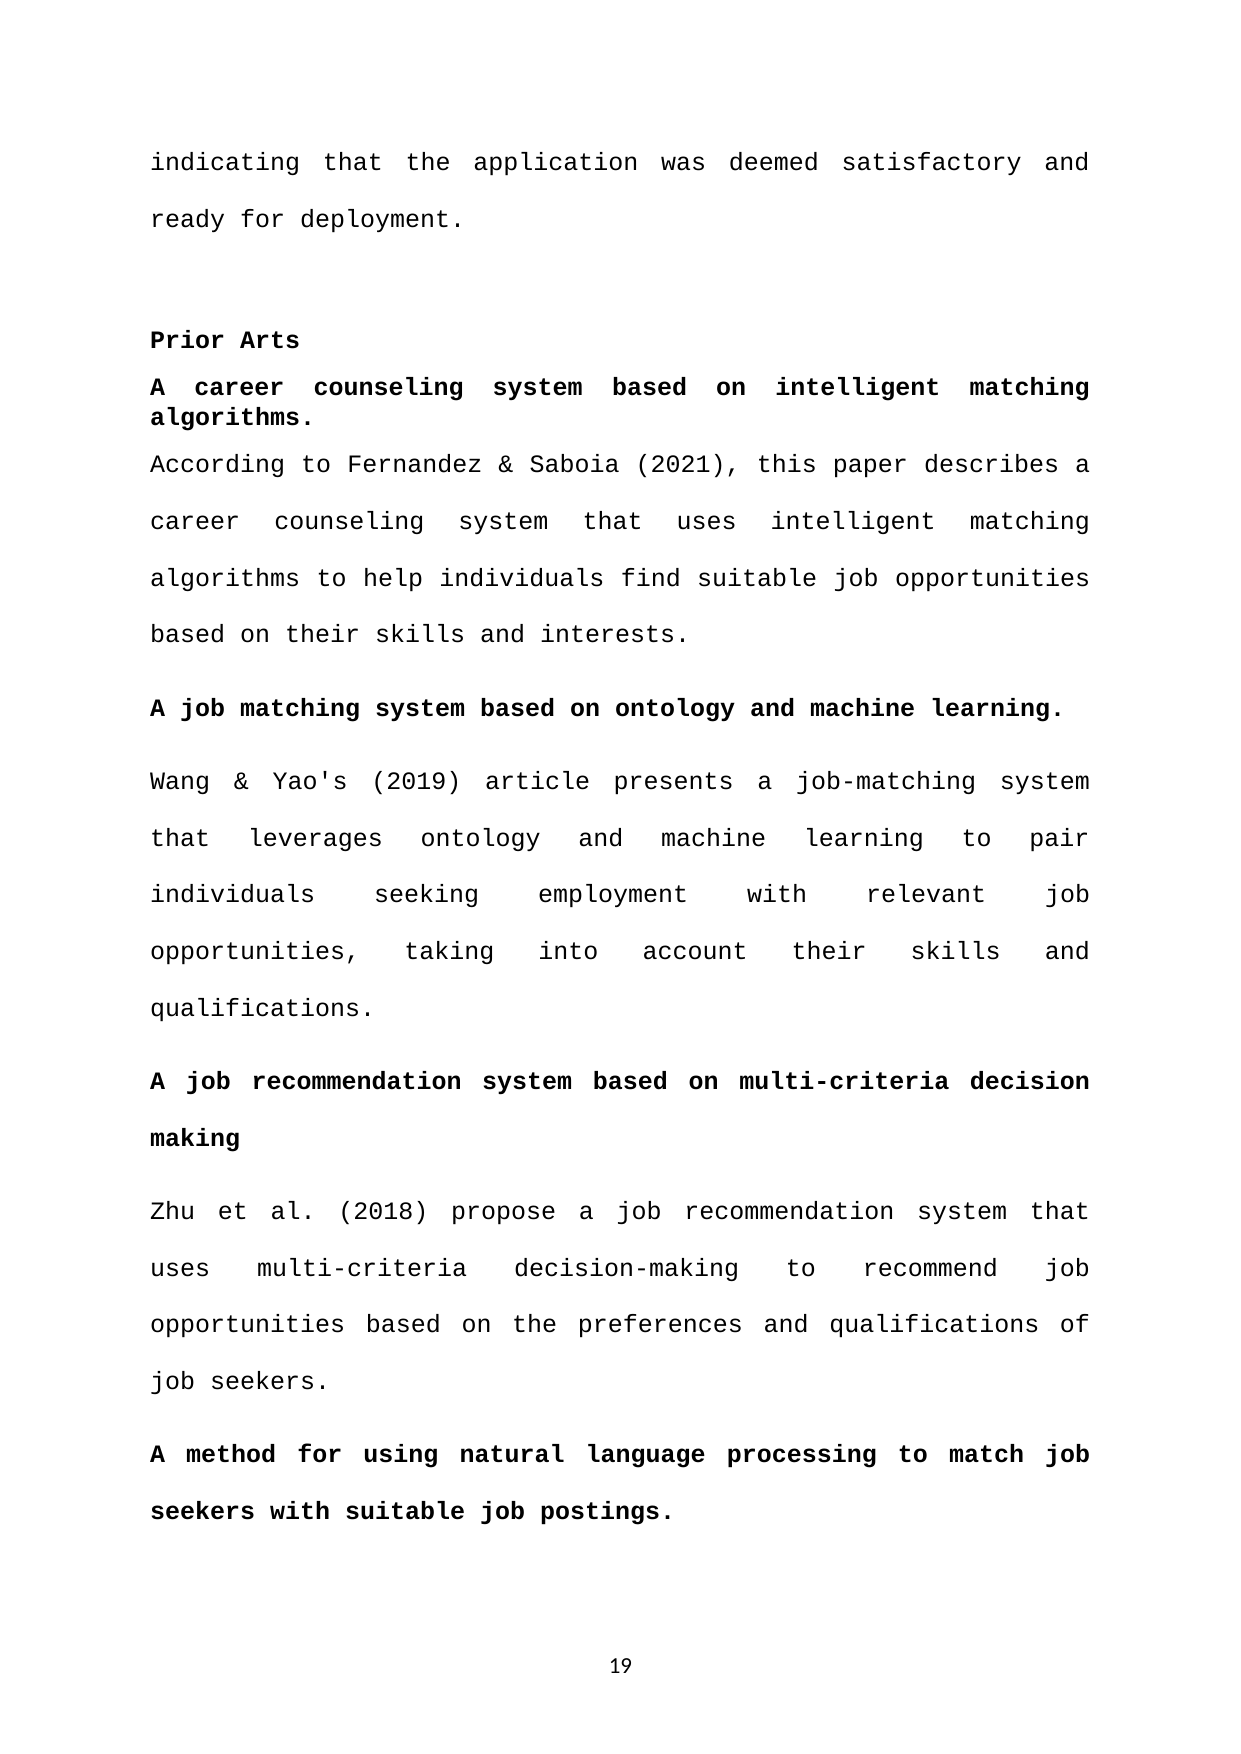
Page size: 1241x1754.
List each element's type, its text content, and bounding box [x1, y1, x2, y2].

text Prior Arts [150, 327, 1090, 356]
text According to Fernandez & Saboia (2021), this paper describes a career counseling system that uses intelligent matching algorithms to help individuals find suitable job opportunities based on their skills and interests. [150, 452, 1090, 650]
text Wang & Yao's (2019) article presents a job-matching system that leverages ontology and machine learning to pair individuals seeking employment with relevant job opportunities, taking into account their skills and qualifications. [150, 769, 1090, 1024]
text A career counseling system based on intelligent matching algorithms. [150, 374, 1090, 433]
text A method for using natural language processing to match job seekers with suitable job postings. [150, 1442, 1090, 1527]
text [150, 150, 1090, 235]
text A job matching system based on ontology and machine learning. [150, 695, 1090, 724]
text Zhu et al. (2018) propose a job recommendation system that uses multi-criteria decision-making to recommend job opportunities based on the preferences and qualifications of job seekers. [150, 1199, 1090, 1397]
text A job recommendation system based on multi-criteria decision making [150, 1069, 1090, 1154]
